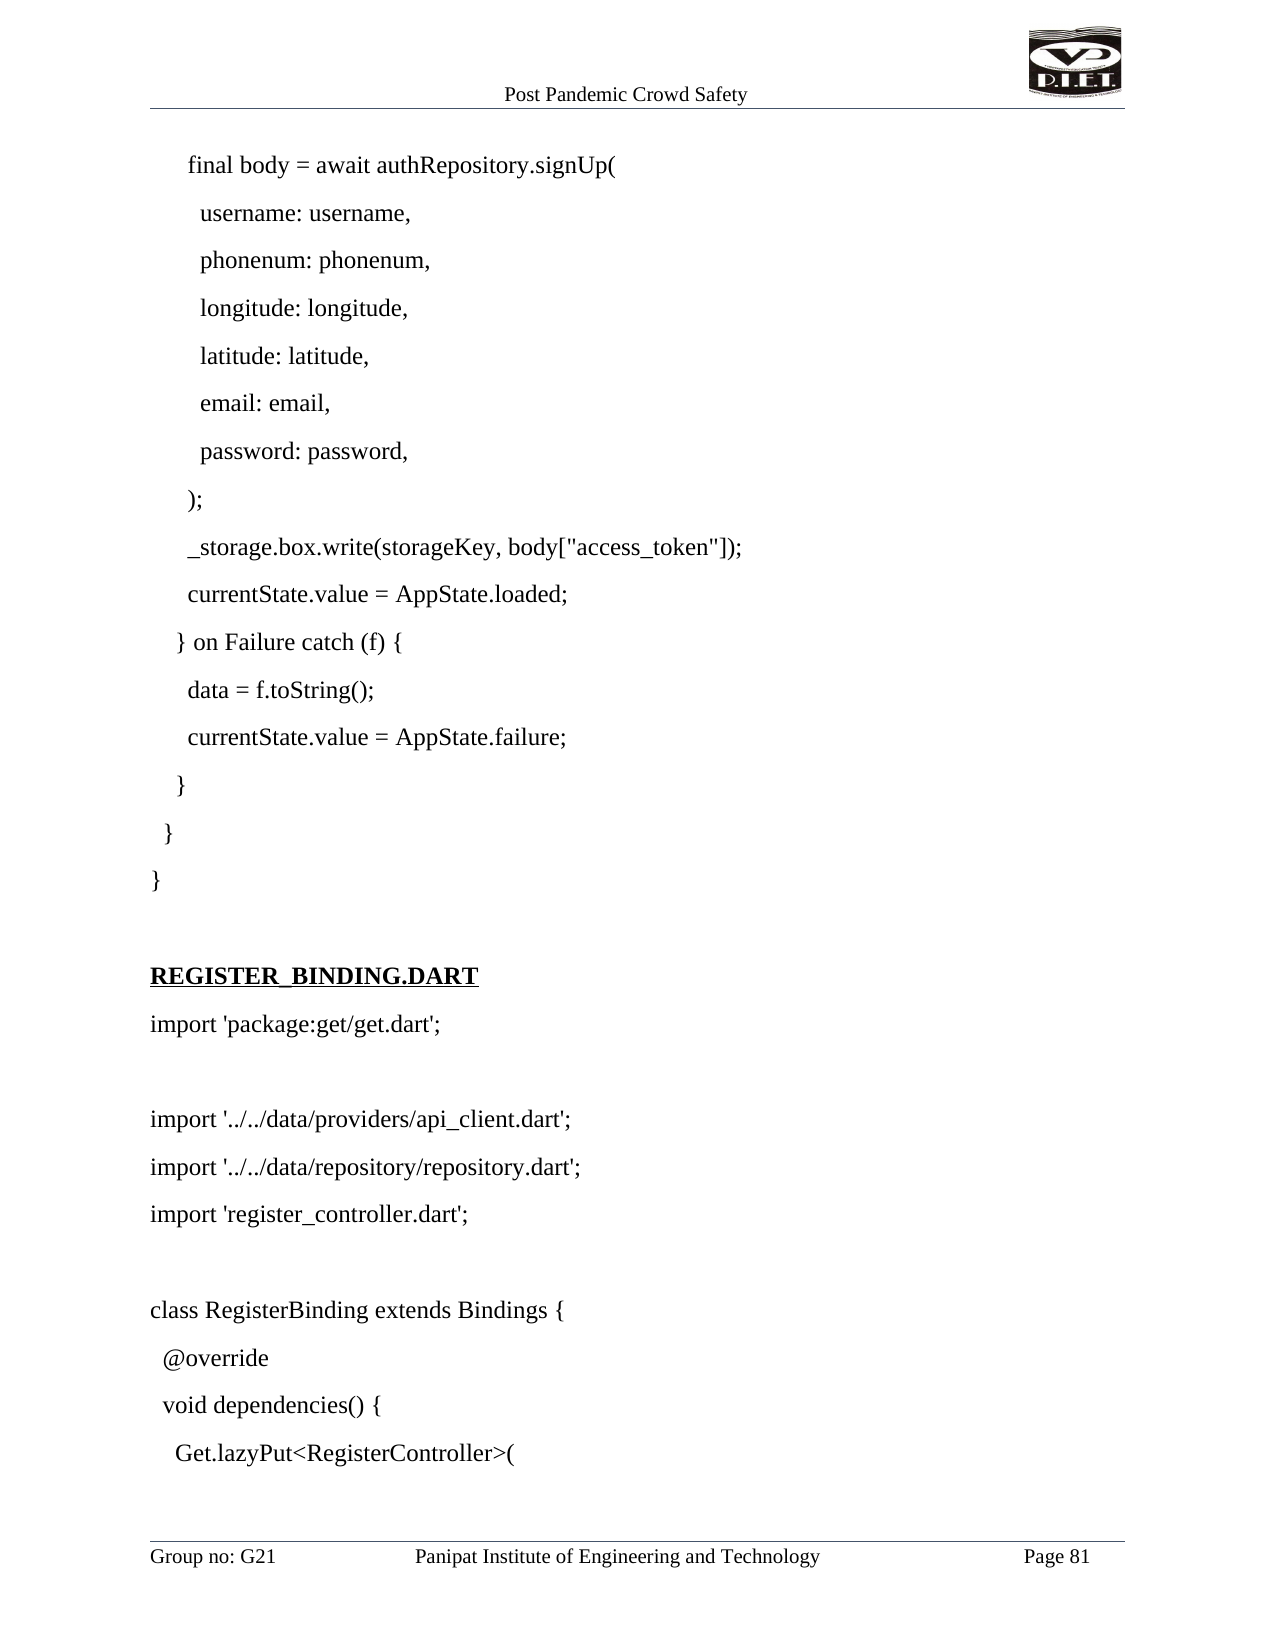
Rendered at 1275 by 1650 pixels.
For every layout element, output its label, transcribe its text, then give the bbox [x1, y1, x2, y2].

text ); [150, 484, 1125, 513]
text import '../../data/repository/repository.dart'; [150, 1152, 1125, 1181]
text } [150, 866, 1125, 894]
text _storage.box.write(storageKey, body["access_token"]); [150, 532, 1125, 560]
text Get.lazyPut<RegisterController>( [150, 1438, 1125, 1467]
text currentState.value = AppState.loaded; [150, 579, 1125, 608]
text } on Failure catch (f) { [150, 627, 1125, 656]
text class RegisterBinding extends Bindings { [150, 1295, 1125, 1324]
text import 'package:get/get.dart'; [150, 1009, 1125, 1037]
text phonenum: phonenum, [150, 245, 1125, 274]
text latitude: latitude, [150, 341, 1125, 369]
text } [150, 770, 1125, 799]
text void dependencies() { [150, 1390, 1125, 1419]
text email: email, [150, 388, 1125, 417]
text username: username, [150, 198, 1125, 226]
text password: password, [150, 436, 1125, 465]
text longitude: longitude, [150, 293, 1125, 322]
picture [1029, 23, 1122, 101]
text currentState.value = AppState.failure; [150, 722, 1125, 751]
text import '../../data/providers/api_client.dart'; [150, 1104, 1125, 1133]
text REGISTER_BINDING.DART [150, 961, 1125, 990]
text data = f.toString(); [150, 675, 1125, 703]
text } [150, 818, 1125, 847]
text import 'register_controller.dart'; [150, 1199, 1125, 1228]
text @override [150, 1343, 1125, 1371]
text final body = await authRepository.signUp( [150, 150, 1125, 179]
